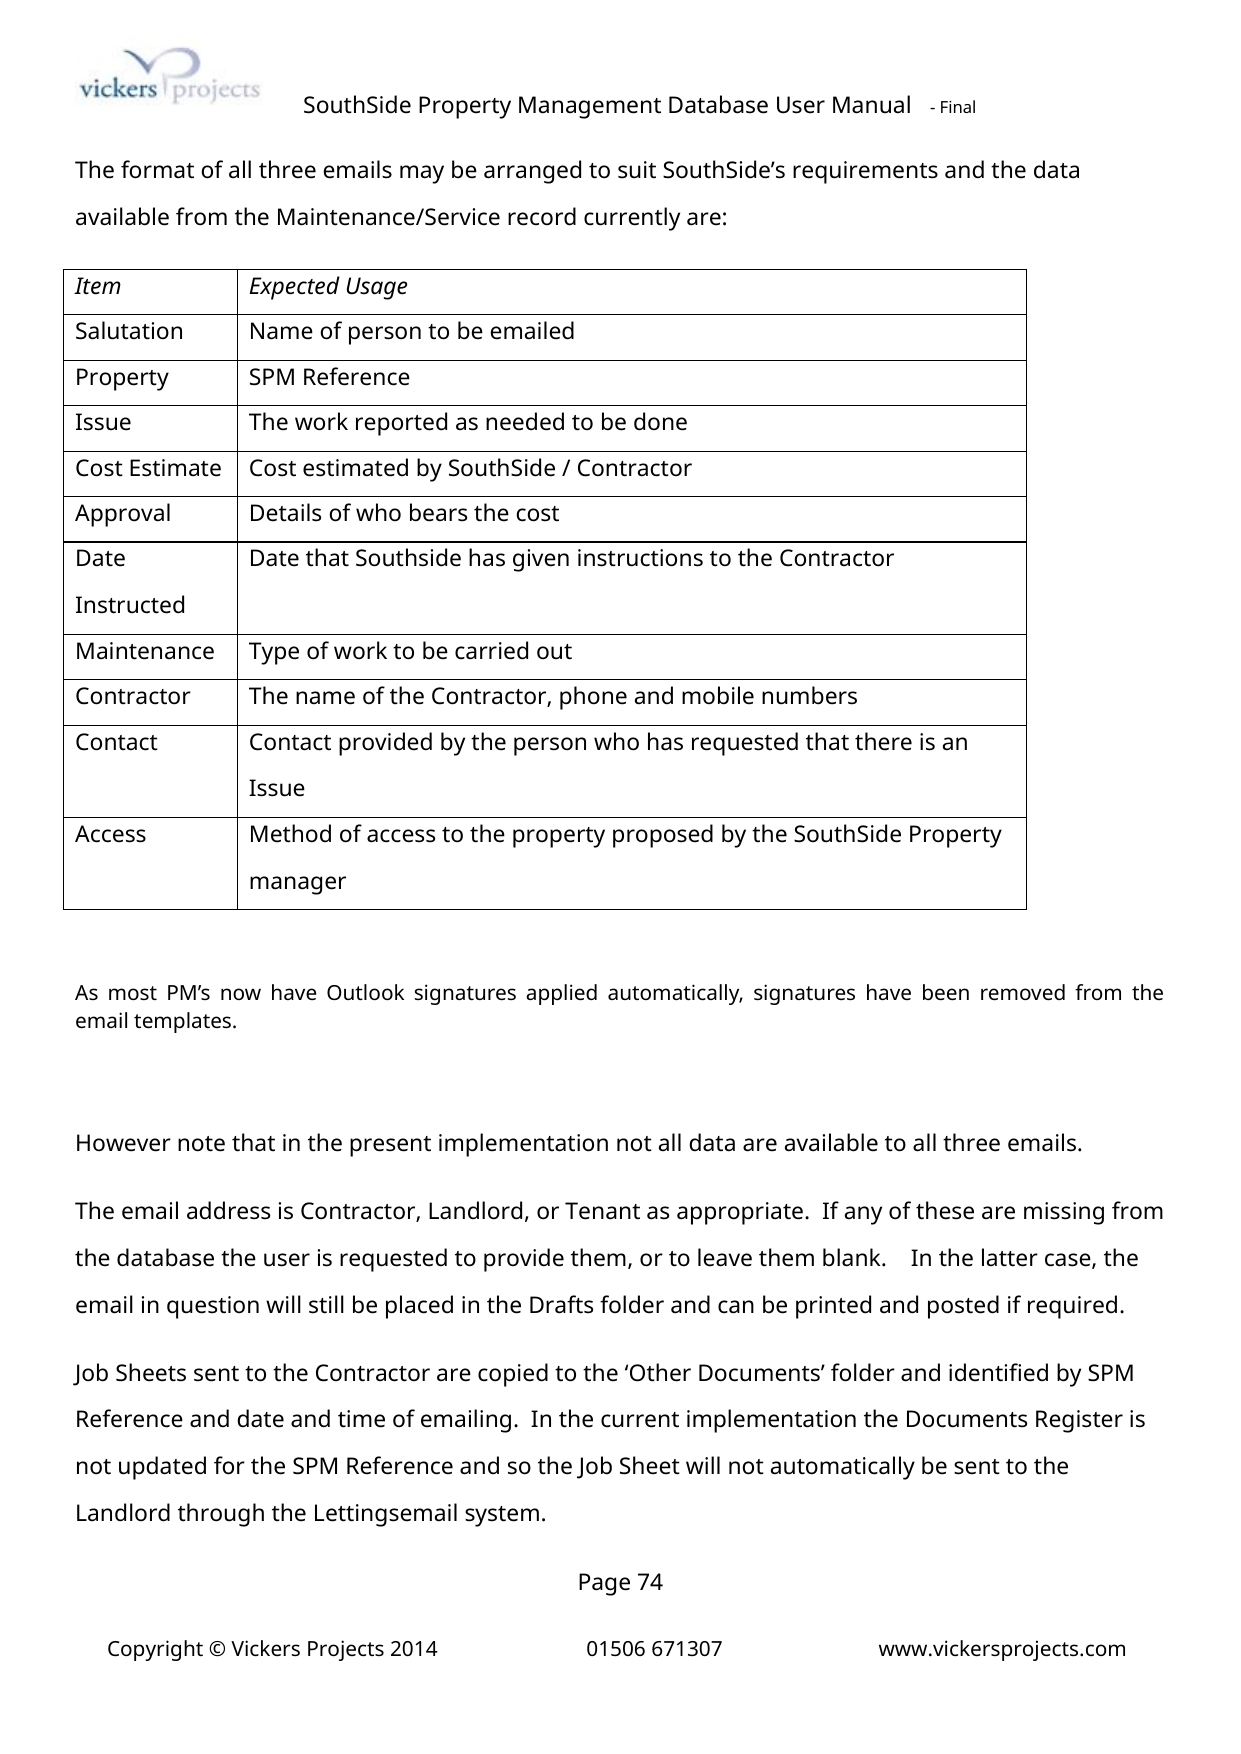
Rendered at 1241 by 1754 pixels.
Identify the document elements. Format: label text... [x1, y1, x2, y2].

table_cell Maintenance [64, 635, 237, 679]
text As most PM’s now have Outlook signatures applied automatically, signatures have been removed from the email templates. [75, 978, 1165, 1035]
table_cell Contact [64, 726, 237, 817]
table_cell SPM Reference [238, 361, 1026, 405]
table_cell Contractor [64, 680, 237, 724]
table_cell Salutation [64, 315, 237, 360]
table_cell Method of access to the property proposed by the SouthSide Property manager [238, 818, 1026, 909]
table_cell Approval [64, 497, 237, 541]
table_cell Date Instructed [64, 543, 237, 634]
text The format of all three emails may be arranged to suit SouthSide’s requirements and the data available from the Maintenance/Service record currently are: [75, 154, 1165, 232]
table_cell Details of who bears the cost [238, 497, 1026, 541]
picture [75, 35, 268, 114]
table_cell The name of the Contractor, phone and mobile numbers [238, 680, 1026, 724]
table_cell Contact provided by the person who has requested that there is an Issue [238, 726, 1026, 817]
table_cell Property [64, 361, 237, 405]
table_cell Cost Estimate [64, 452, 237, 496]
table_cell Issue [64, 406, 237, 451]
table_header Item [64, 270, 237, 314]
table_cell Type of work to be carried out [238, 635, 1026, 679]
table_cell Access [64, 818, 237, 909]
table_cell The work reported as needed to be done [238, 406, 1026, 451]
table_header Expected Usage [238, 270, 1026, 314]
text However note that in the present implementation not all data are available to all three emails. [75, 1127, 1165, 1159]
text The email address is Contractor, Landlord, or Tenant as appropriate. If any of these are missing from the database the user is requested to provide them, or to leave them blank. In the latter case, the email in question will still be placed in the Drafts folder and can be printed and posted if required. [75, 1195, 1165, 1320]
table_cell Date that Southside has given instructions to the Contractor [238, 543, 1026, 634]
table_cell Name of person to be emailed [238, 315, 1026, 360]
text Job Sheets sent to the Contractor are copied to the ‘Other Documents’ folder and identified by SPM Reference and date and time of emailing. In the current implementation the Documents Register is not updated for the SPM Reference and so the Job Sheet will not automatically be sent to the Landlord through the Lettingsemail system. [75, 1357, 1165, 1528]
table_cell Cost estimated by SouthSide / Contractor [238, 452, 1026, 496]
